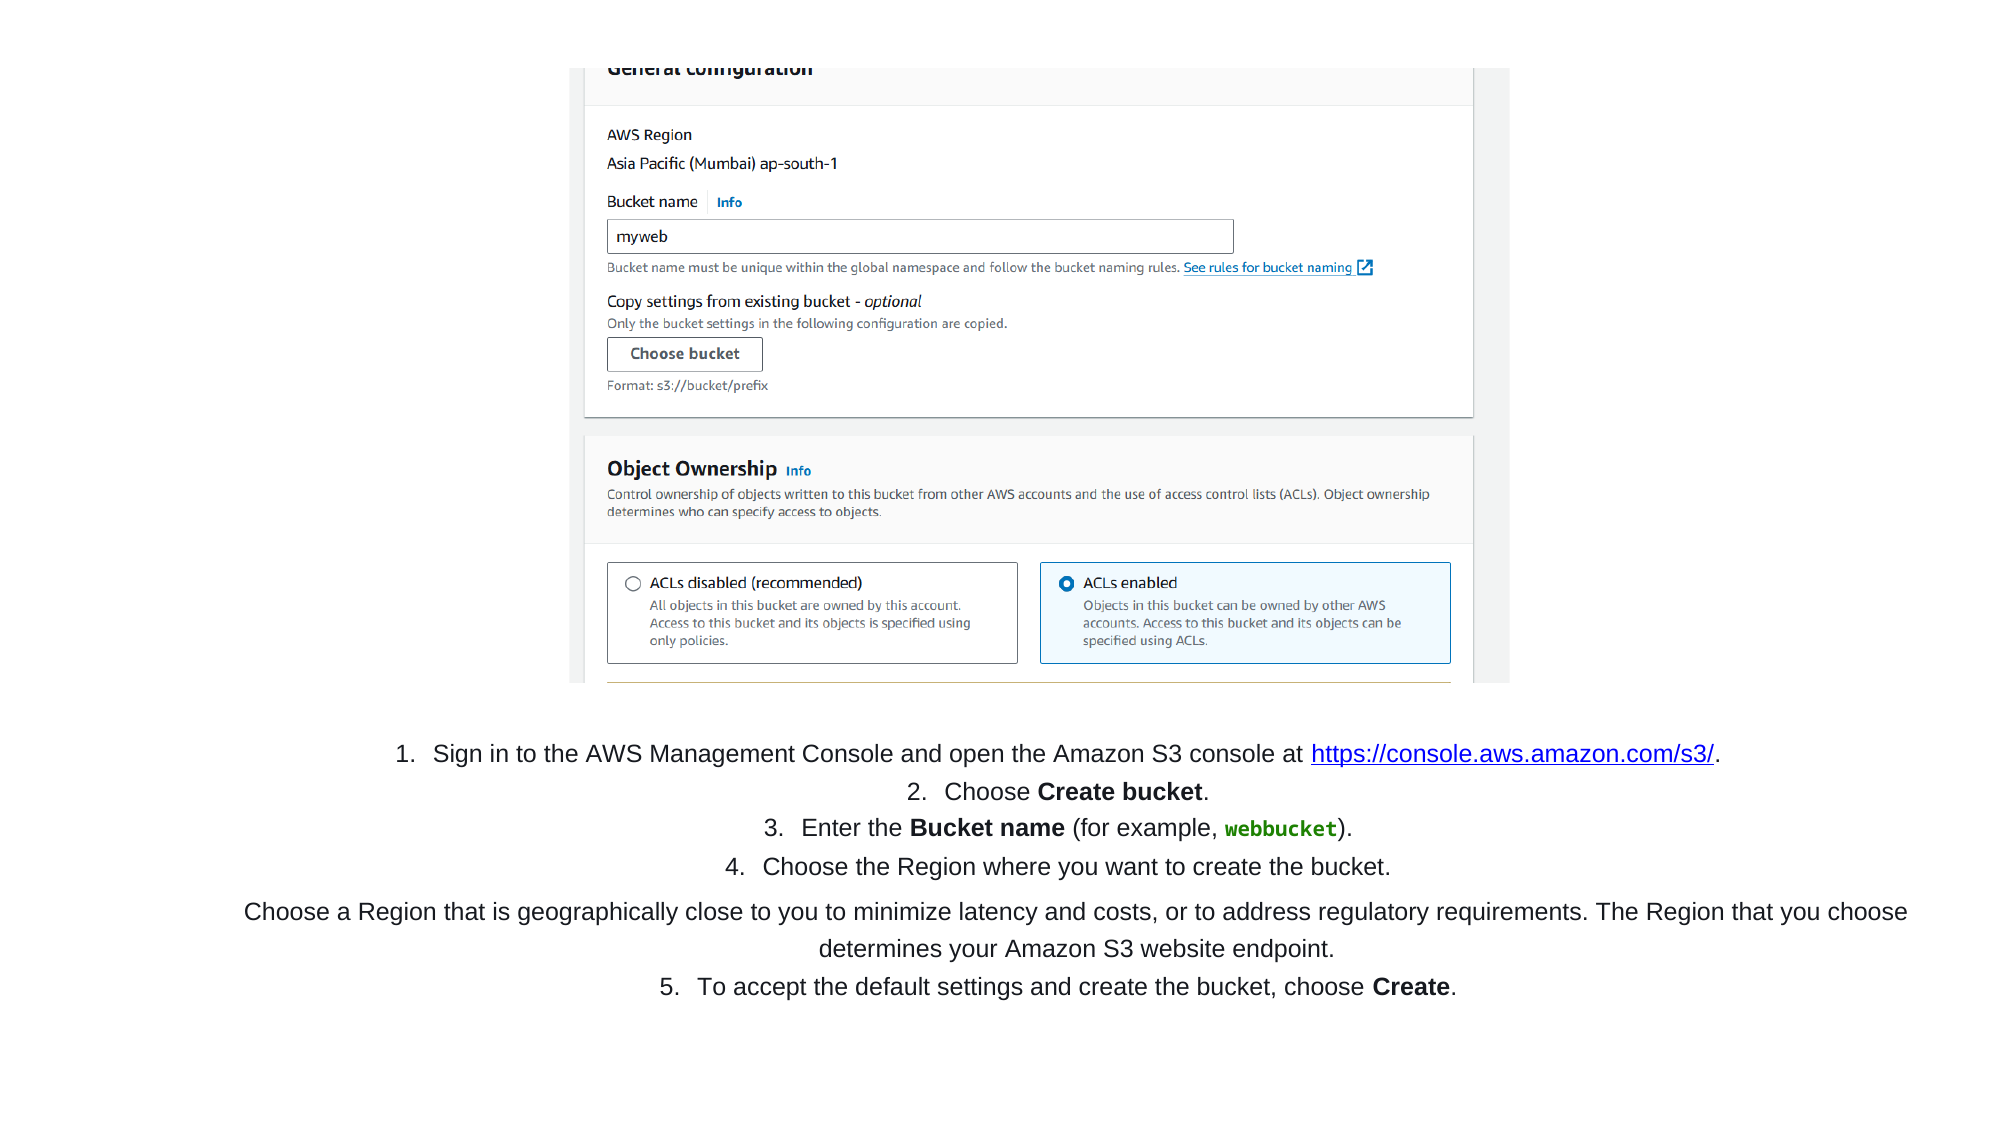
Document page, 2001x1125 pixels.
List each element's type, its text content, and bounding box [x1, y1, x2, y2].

list Choose Create bucket. [188, 768, 1928, 805]
list Choose the Region where you want to create the bucket. [188, 843, 1928, 880]
list Sign in to the AWS Management Console and open the Amazon S3 console at https://console.aws.amazon.com/s3/. [188, 730, 1928, 768]
list To accept the default settings and create the bucket, choose Create. [188, 963, 1928, 1001]
list Enter the Bucket name (for example, webbucket). [188, 805, 1928, 843]
text Choose a Region that is geographically close to you to minimize latency and costs, or to address regulatory requirements. The Region that you choose determines your Amazon S3 website endpoint. [226, 888, 1928, 963]
picture [569, 68, 1510, 683]
